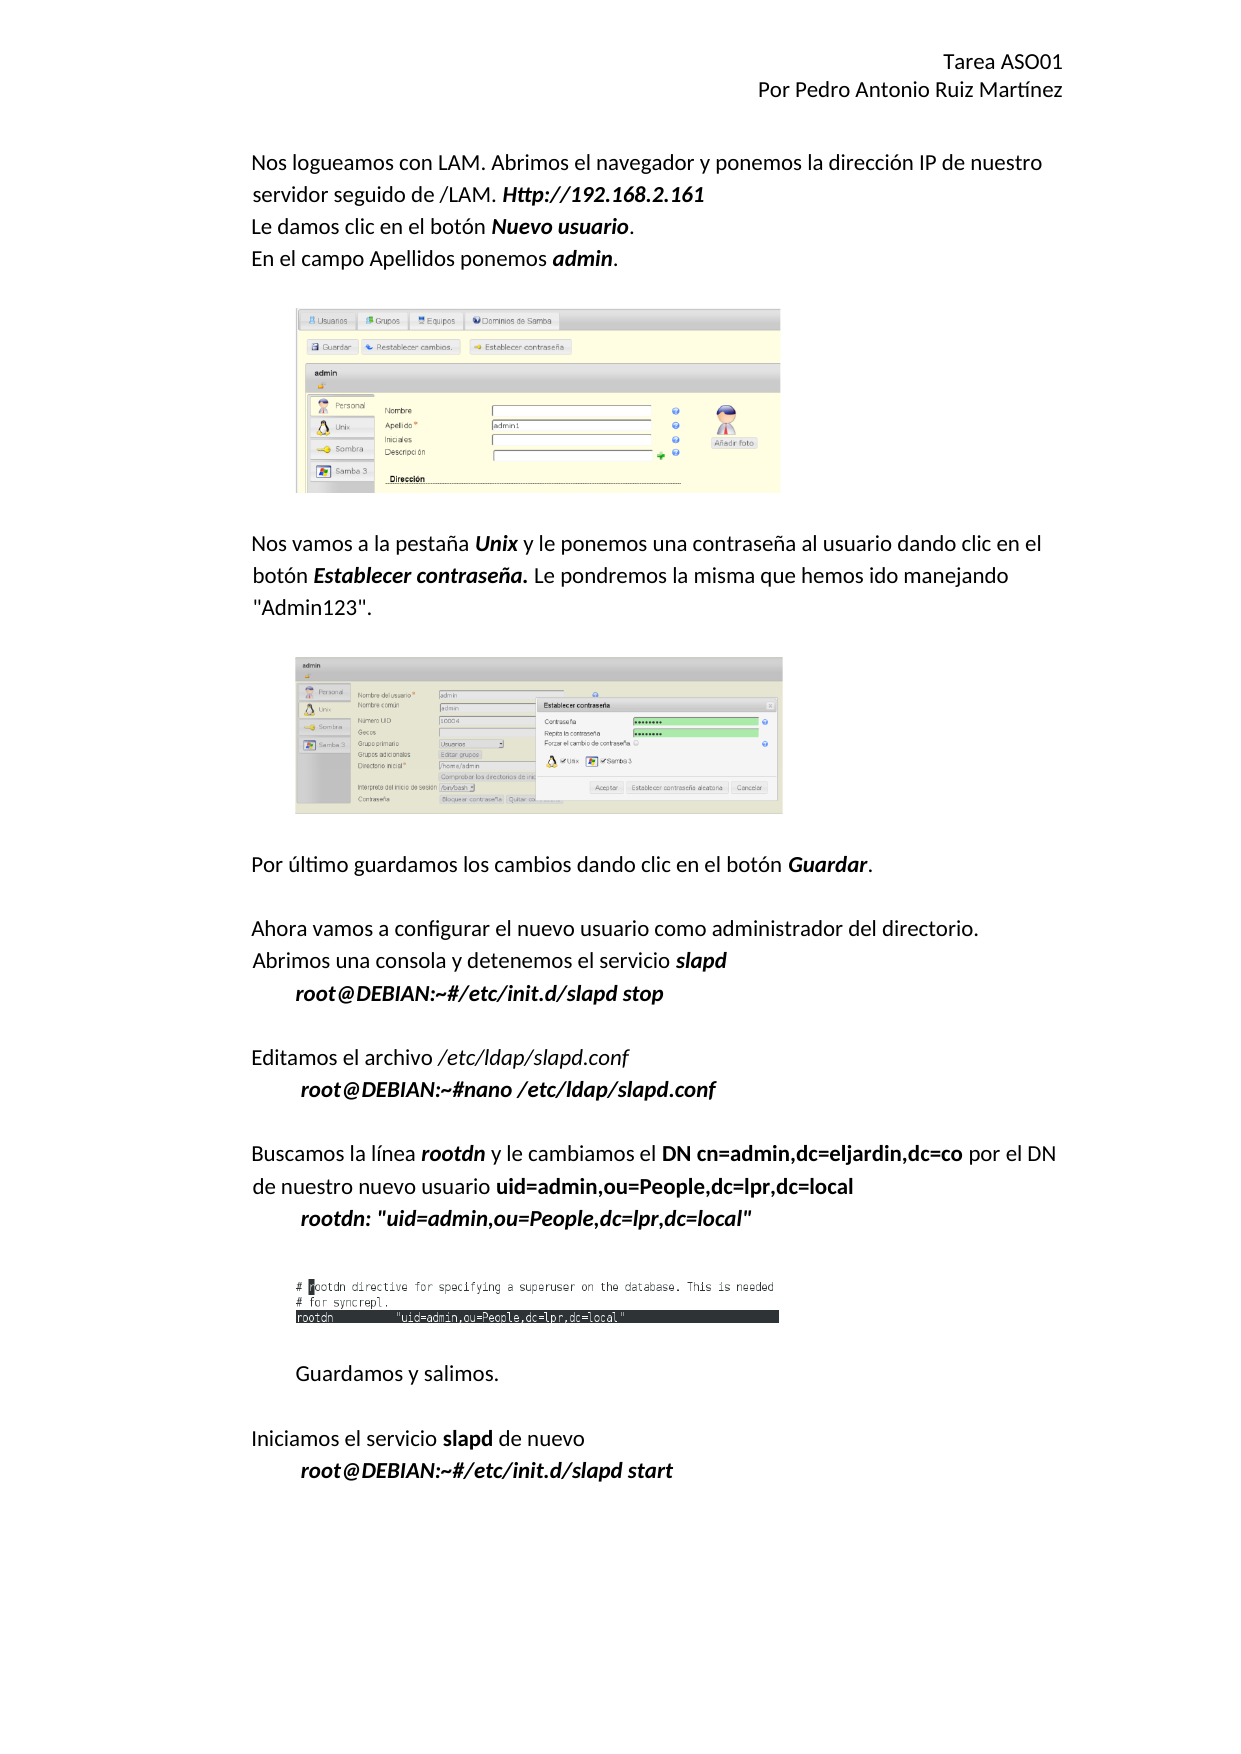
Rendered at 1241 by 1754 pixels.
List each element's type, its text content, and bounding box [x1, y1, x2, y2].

list Nos logueamos con LAM. Abrimos el navegador y ponemos la dirección IP de nuestro servidor seguido de /LAM. Http://192.168.2.161 [251, 148, 1063, 208]
list Ahora vamos a configurar el nuevo usuario como administrador del directorio. Abrimos una consola y detenemos el servicio slapd [251, 914, 1063, 974]
list Iniciamos el servicio slapd de nuevo [251, 1424, 1063, 1452]
list Guardamos y salimos. [252, 1359, 1063, 1387]
list En el campo Apellidos ponemos admin. [251, 244, 1063, 272]
picture [295, 657, 783, 814]
picture [295, 1268, 779, 1323]
list root@DEBIAN:~#/etc/init.d/slapd stop [252, 979, 1063, 1007]
list root@DEBIAN:~#nano /etc/ldap/slapd.conf [252, 1075, 1063, 1103]
list Editamos el archivo /etc/ldap/slapd.conf [251, 1043, 1063, 1071]
picture [295, 308, 781, 493]
list Por último guardamos los cambios dando clic en el botón Guardar. [251, 850, 1063, 878]
list rootdn: "uid=admin,ou=People,dc=lpr,dc=local" [252, 1204, 1063, 1232]
list Buscamos la línea rootdn y le cambiamos el DN cn=admin,dc=eljardin,dc=co por el DN de nuestro nuevo usuario uid=admin,ou=People,dc=lpr,dc=local [251, 1139, 1063, 1200]
list root@DEBIAN:~#/etc/init.d/slapd start [252, 1456, 1063, 1484]
list Le damos clic en el botón Nuevo usuario. [251, 212, 1063, 240]
list Nos vamos a la pestaña Unix y le ponemos una contraseña al usuario dando clic en el botón Establecer contraseña. Le pondremos la misma que hemos ido manejando "Admin123". [251, 529, 1063, 621]
